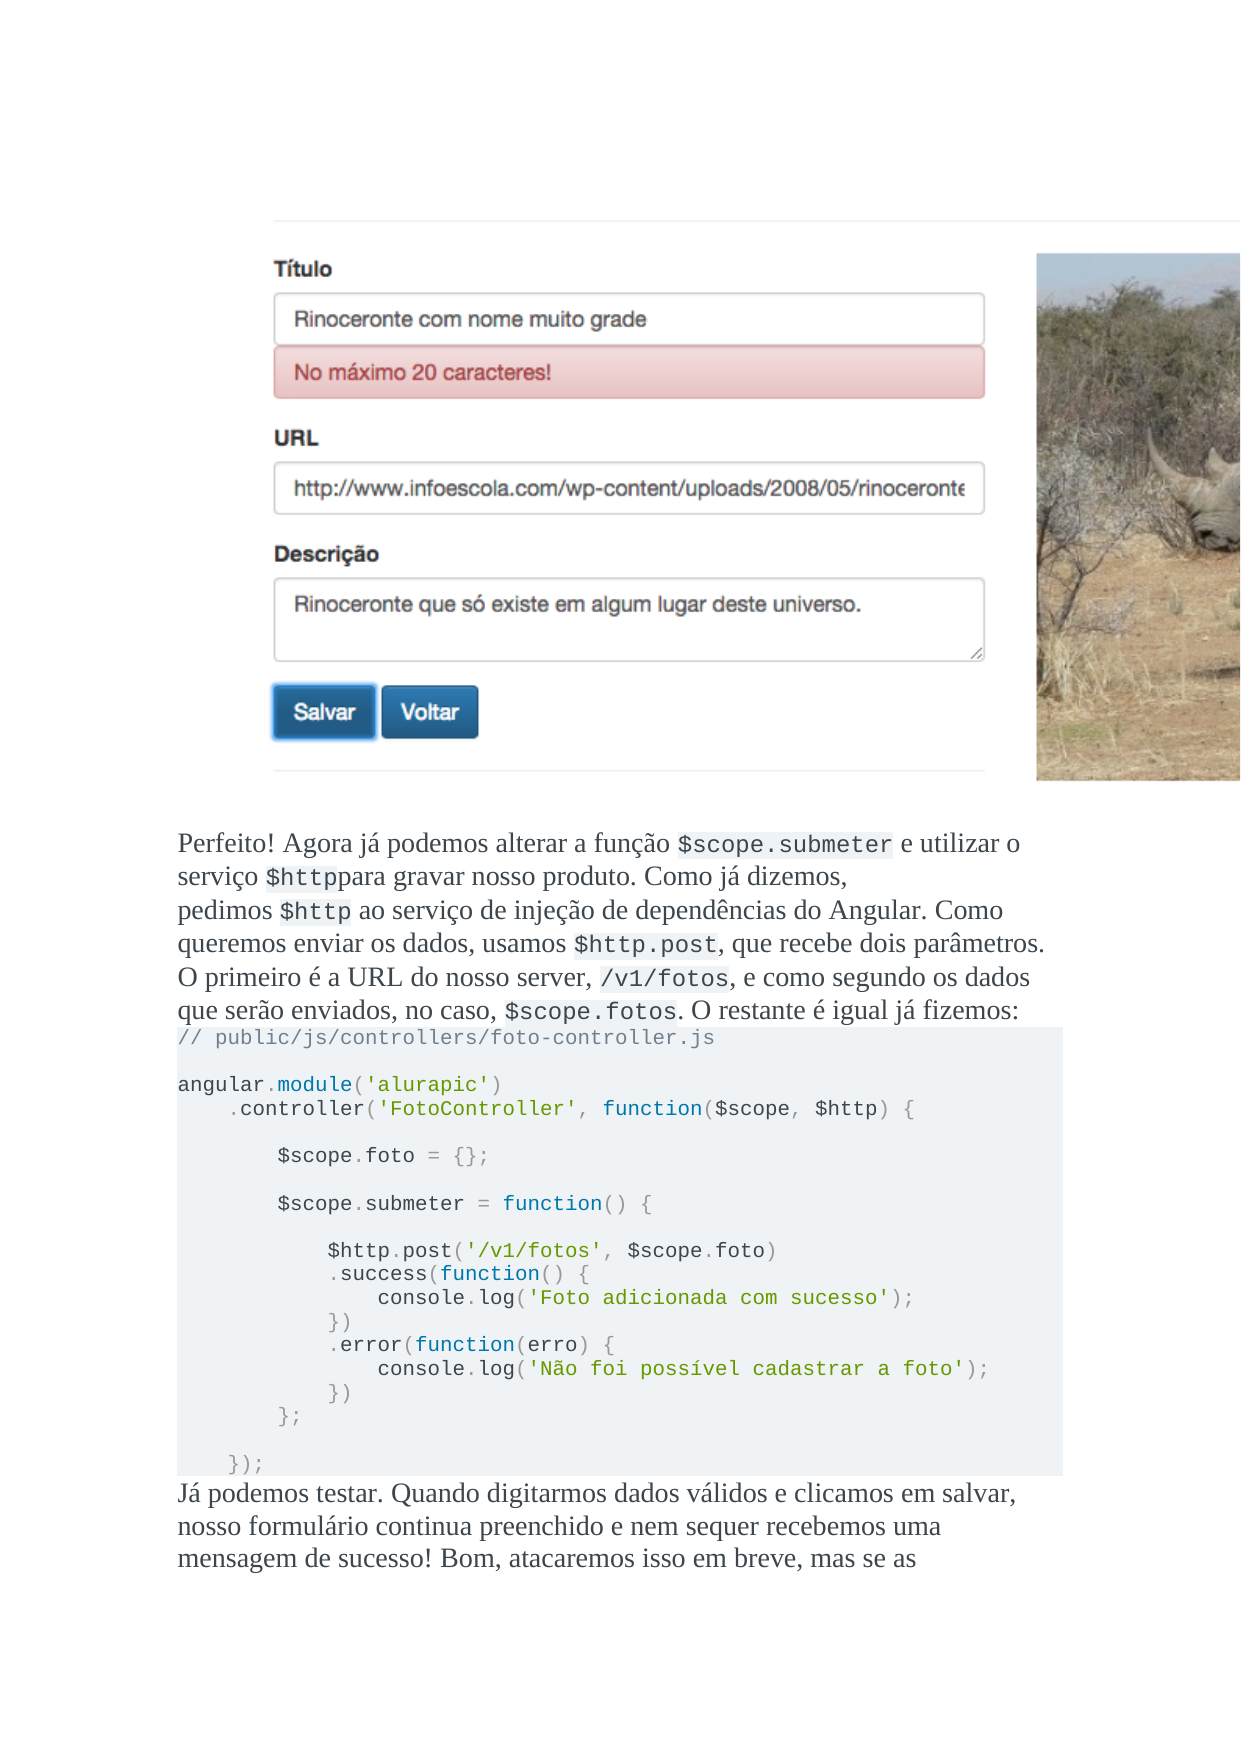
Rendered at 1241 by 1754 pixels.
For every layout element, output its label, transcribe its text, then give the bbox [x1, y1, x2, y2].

picture [177, 147, 1241, 789]
text }); [177, 1453, 1063, 1476]
text }) [177, 1382, 1063, 1405]
text // public/js/controllers/foto-controller.js [177, 1027, 1063, 1051]
text angular.module('alurapic') [177, 1074, 1063, 1098]
text $scope.foto = {}; [177, 1145, 1063, 1169]
text console.log('Foto adicionada com sucesso'); [177, 1287, 1063, 1311]
text $scope.submeter = function() { [177, 1192, 1063, 1216]
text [177, 1476, 1063, 1573]
text }; [177, 1405, 1063, 1429]
text }) [177, 1311, 1063, 1334]
text Perfeito! Agora já podemos alterar a função $scope.submeter e utilizar o serviço $httppara gravar nosso produto. Como já dizemos, pedimos $http ao serviço de injeção de dependências do Angular. Como queremos enviar os dados, usamos $http.post, que recebe dois parâmetros. O primeiro é a URL do nosso server, /v1/fotos, e como segundo os dados que serão enviados, no caso, $scope.fotos. O restante é igual já fizemos: [177, 826, 1063, 1027]
text .error(function(erro) { [177, 1334, 1063, 1358]
text .success(function() { [177, 1263, 1063, 1287]
text .controller('FotoController', function($scope, $http) { [177, 1098, 1063, 1122]
text $http.post('/v1/fotos', $scope.foto) [177, 1240, 1063, 1263]
text console.log('Não foi possível cadastrar a foto'); [177, 1358, 1063, 1382]
